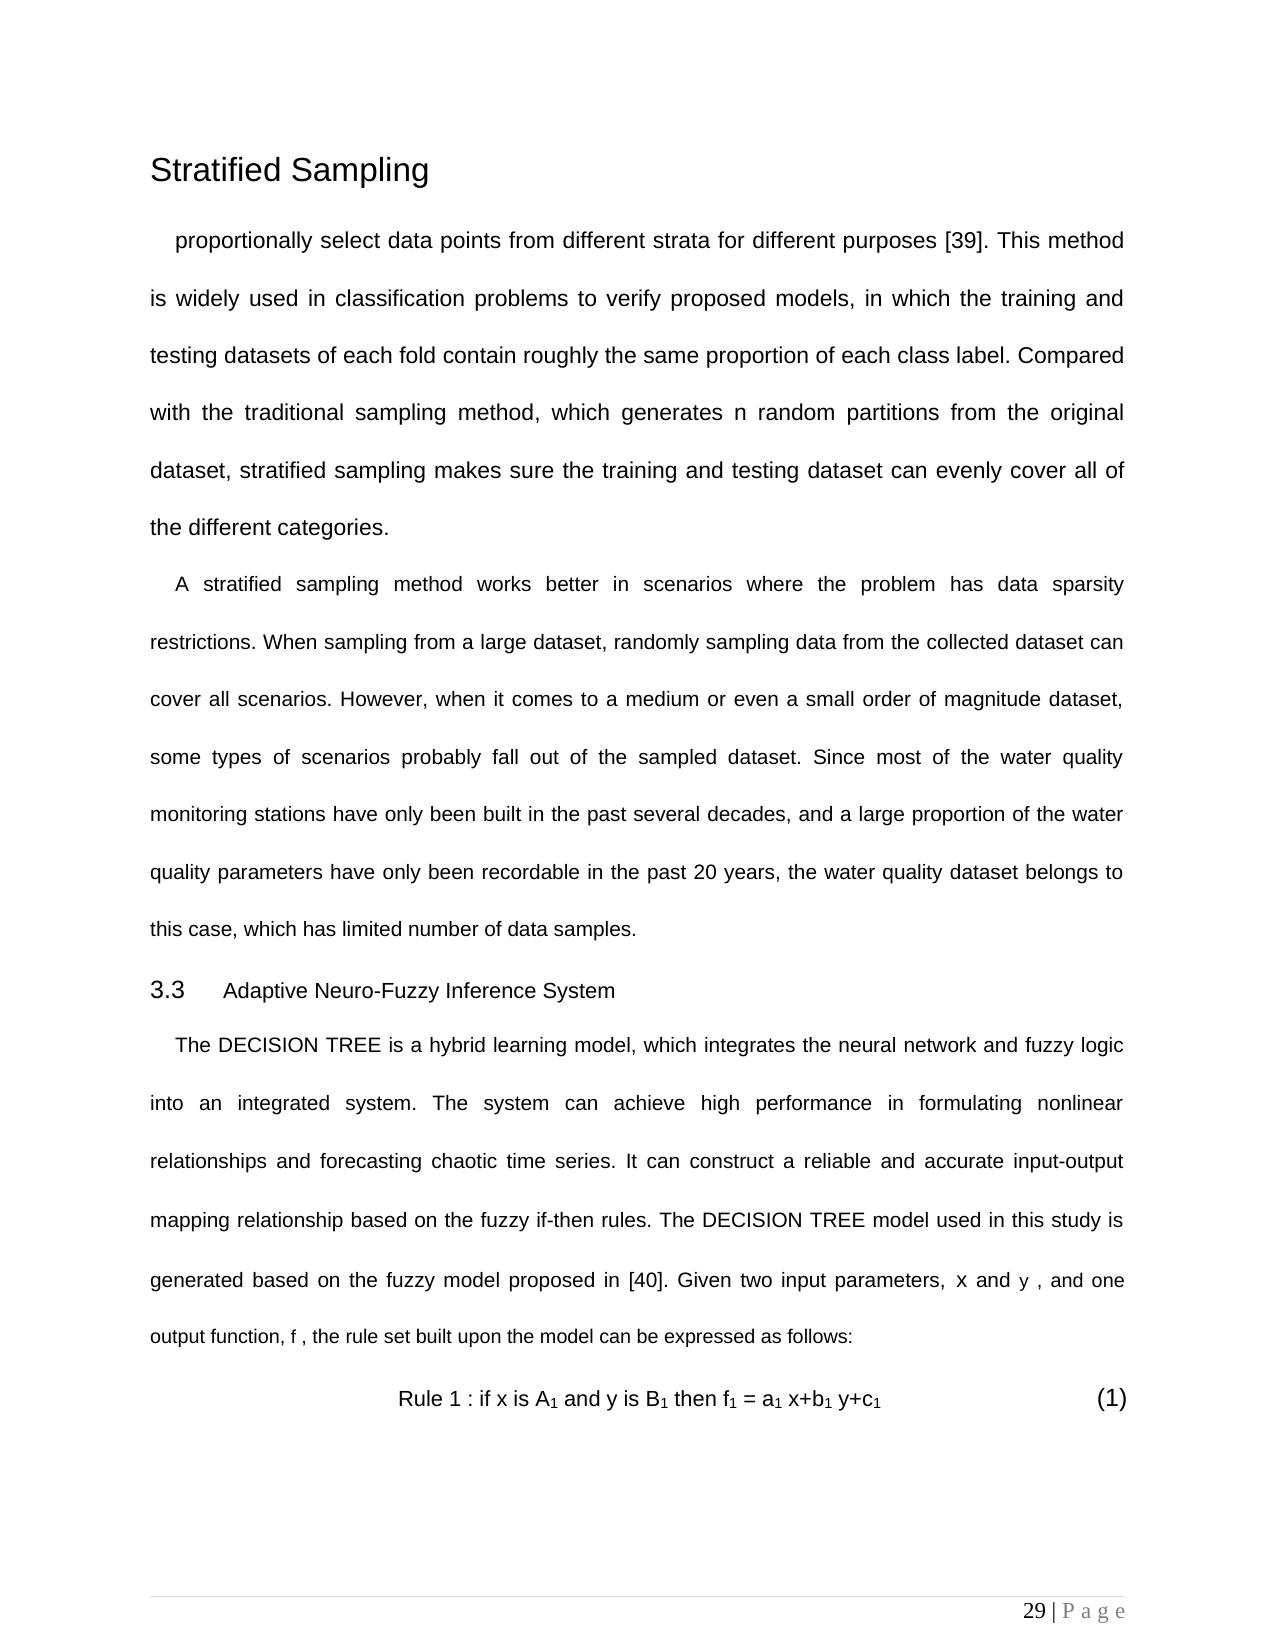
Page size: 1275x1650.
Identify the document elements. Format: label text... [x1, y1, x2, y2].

text A stratified sampling method works better in scenarios where the problem has data sparsity restrictions. When sampling from a large dataset, randomly sampling data from the collected dataset can cover all scenarios. However, when it comes to a medium or even a small order of magnitude dataset, some types of scenarios probably fall out of the sampled dataset. Since most of the water quality monitoring stations have only been built in the past several decades, and a large proportion of the water quality parameters have only been recordable in the past 20 years, the water quality dataset belongs to this case, which has limited number of data samples. [150, 572, 1125, 941]
table_header Rule 1 : if x is A1 and y is B1 then f1 = a1 x+b1 y+c1 [398, 1381, 958, 1412]
table_header (1) [958, 1381, 1127, 1412]
text The DECISION TREE is a hybrid learning model, which integrates the neural network and fuzzy logic into an integrated system. The system can achieve high performance in formulating nonlinear relationships and forecasting chaotic time series. It can construct a reliable and accurate input-output mapping relationship based on the fuzzy if-then rules. The DECISION TREE model used in this study is generated based on the fuzzy model proposed in [40]. Given two input parameters, x and y , and one output function, f , the rule set built upon the model can be expressed as follows: [150, 1033, 1125, 1348]
text 3.3 Adaptive Neuro-Fuzzy Inference System [150, 974, 1125, 1003]
text Stratified Sampling [150, 150, 1125, 189]
text proportionally select data points from different strata for different purposes [39]. This method is widely used in classification problems to verify proposed models, in which the training and testing datasets of each fold contain roughly the same proportion of each class label. Compared with the traditional sampling method, which generates n random partitions from the original dataset, stratified sampling makes sure the training and testing dataset can evenly cover all of the different categories. [150, 227, 1125, 540]
